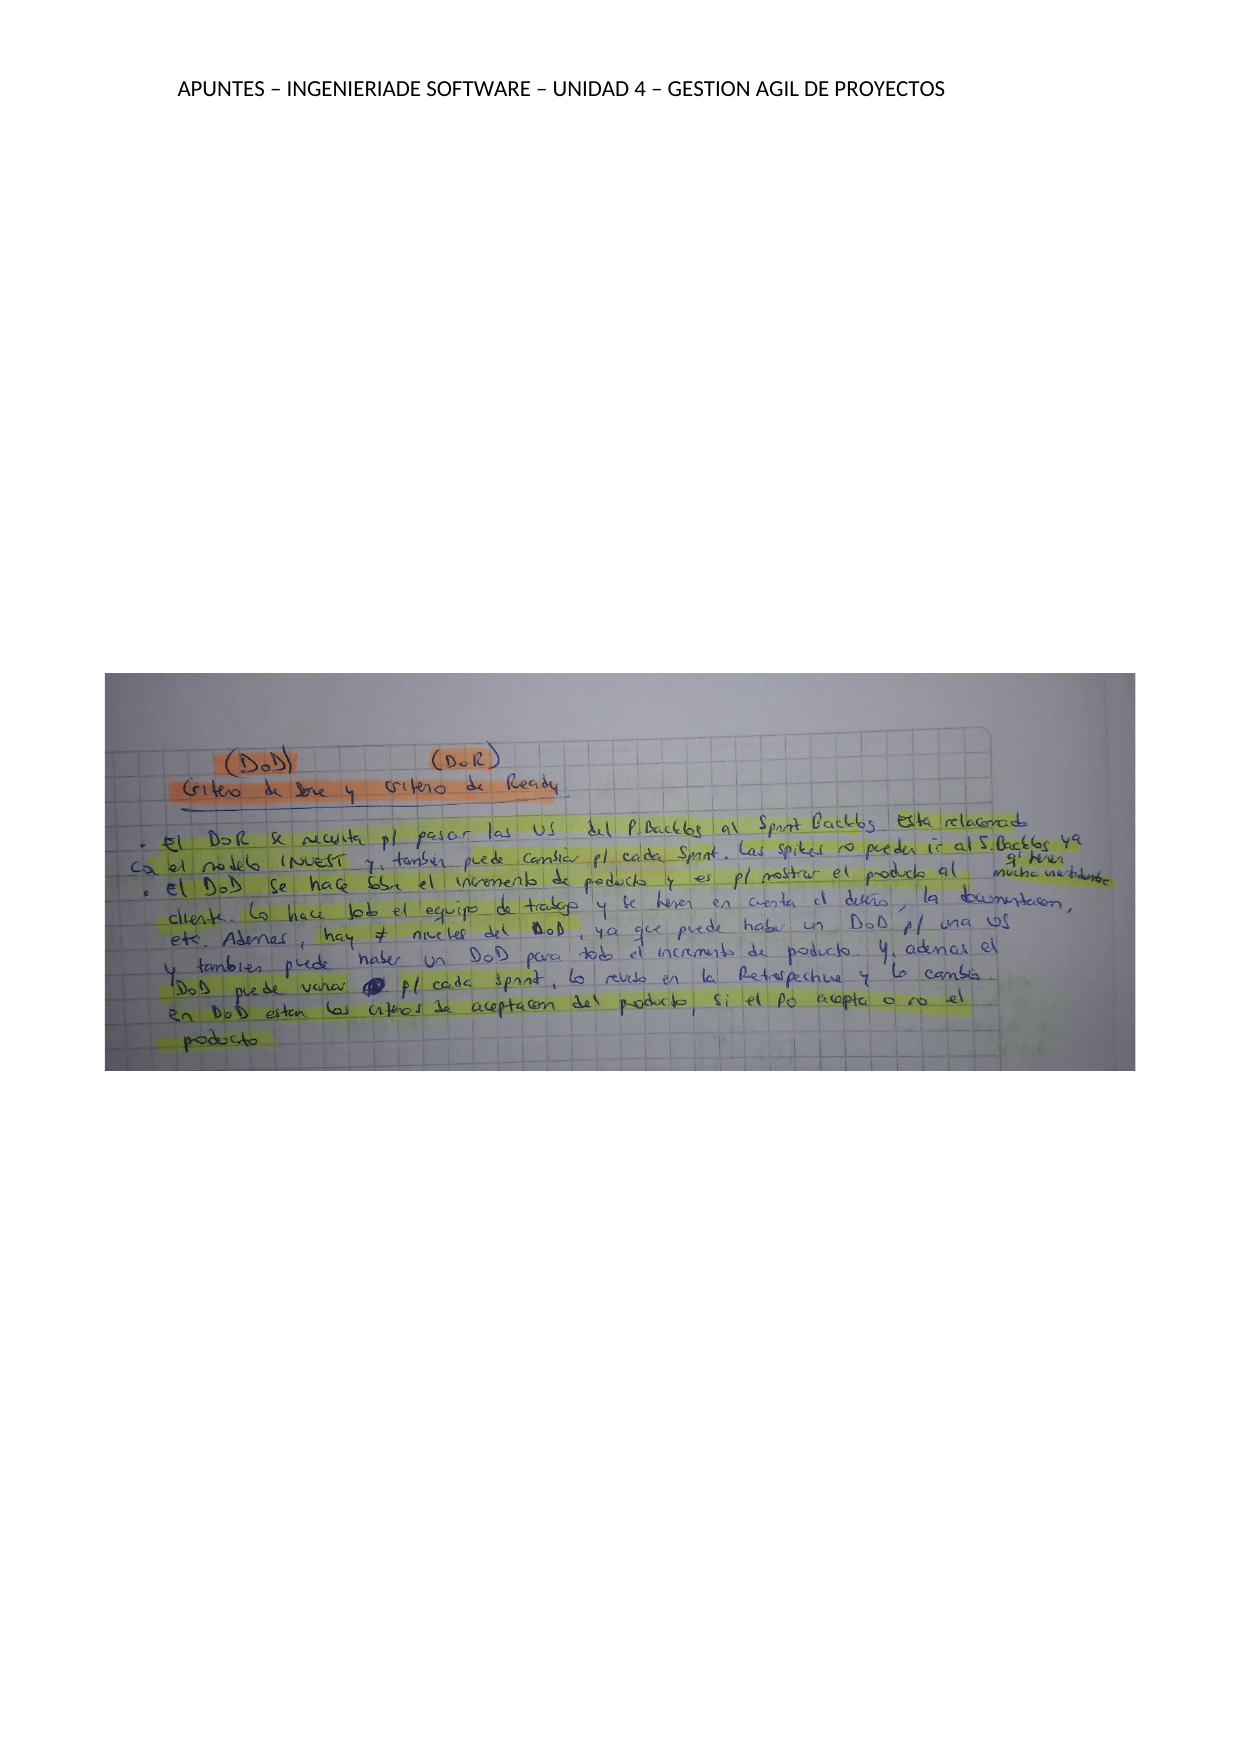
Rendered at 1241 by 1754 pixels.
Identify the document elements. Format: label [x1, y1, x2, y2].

picture [104, 673, 1136, 1071]
